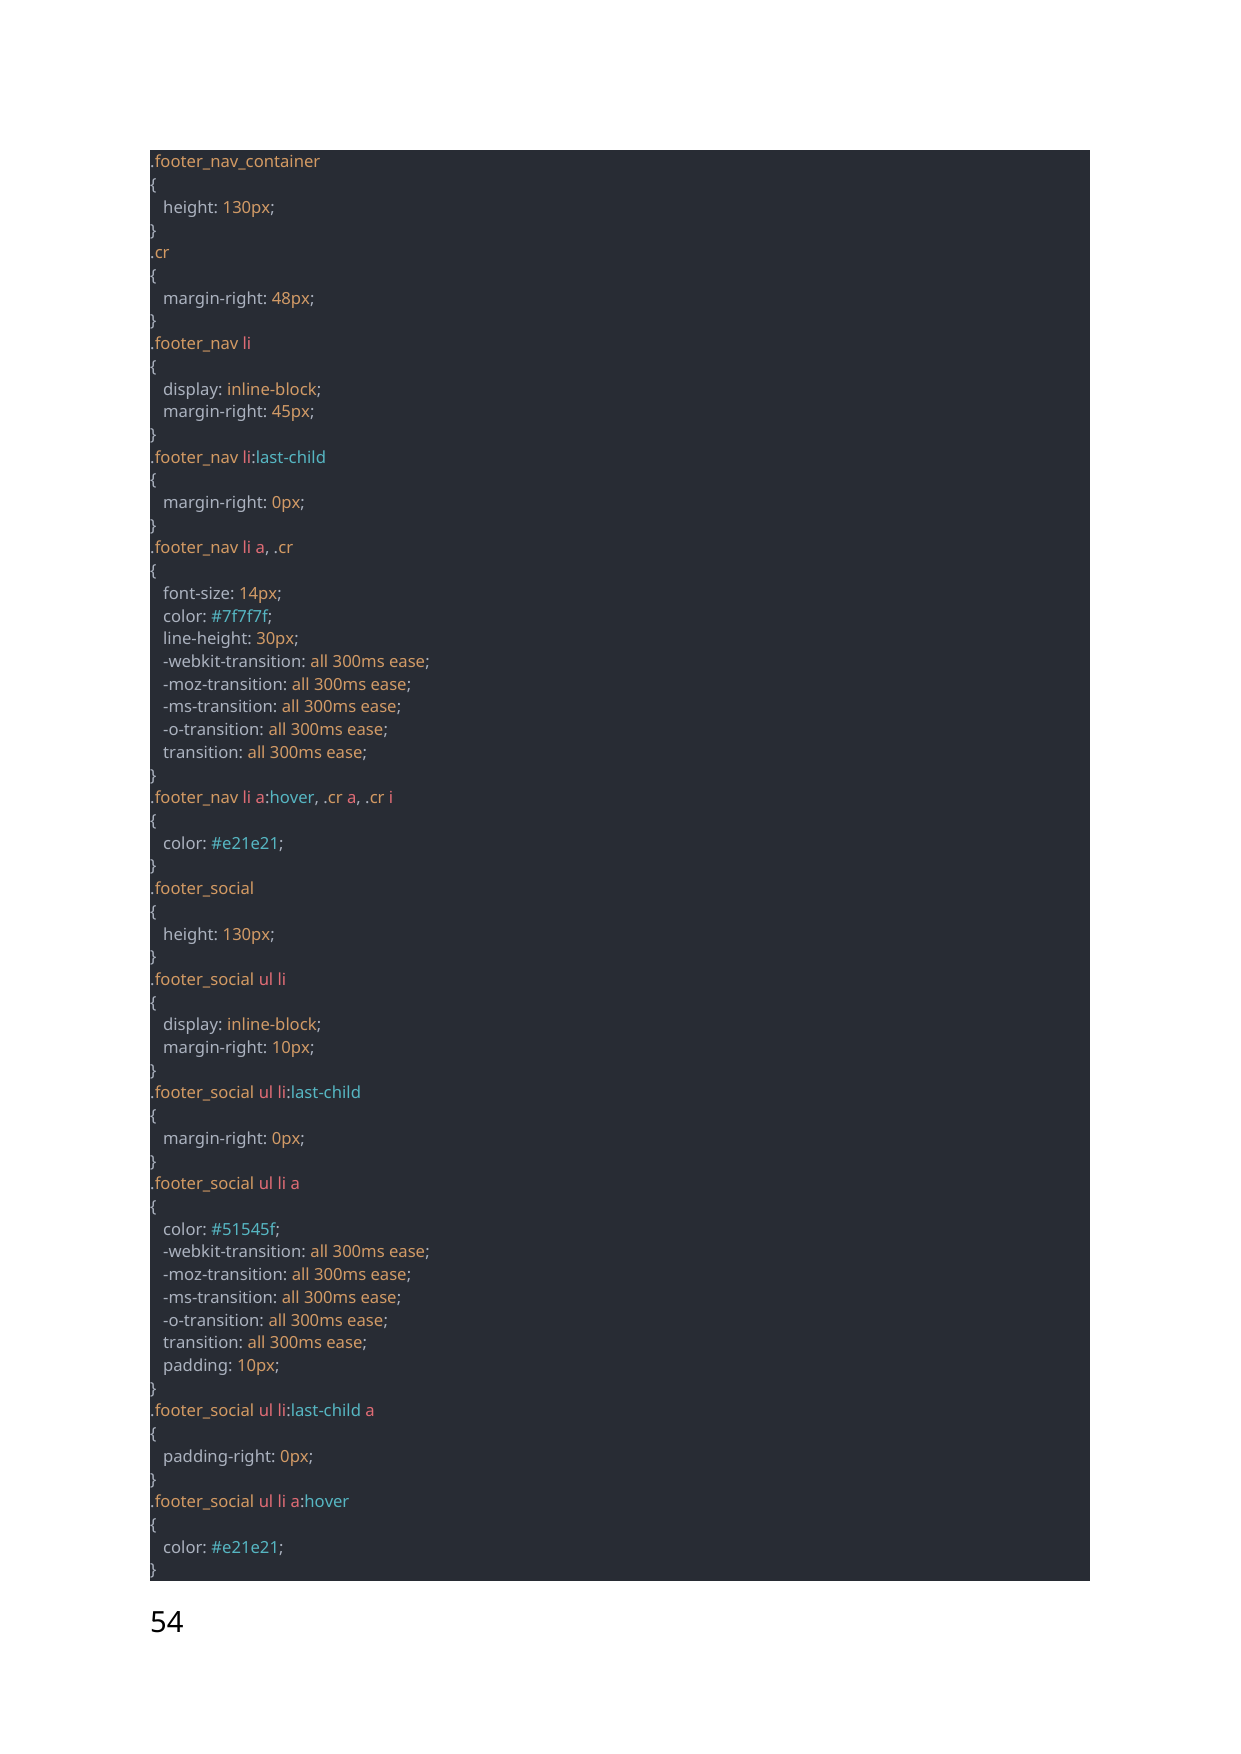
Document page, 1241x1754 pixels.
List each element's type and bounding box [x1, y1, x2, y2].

text [150, 150, 1090, 1581]
